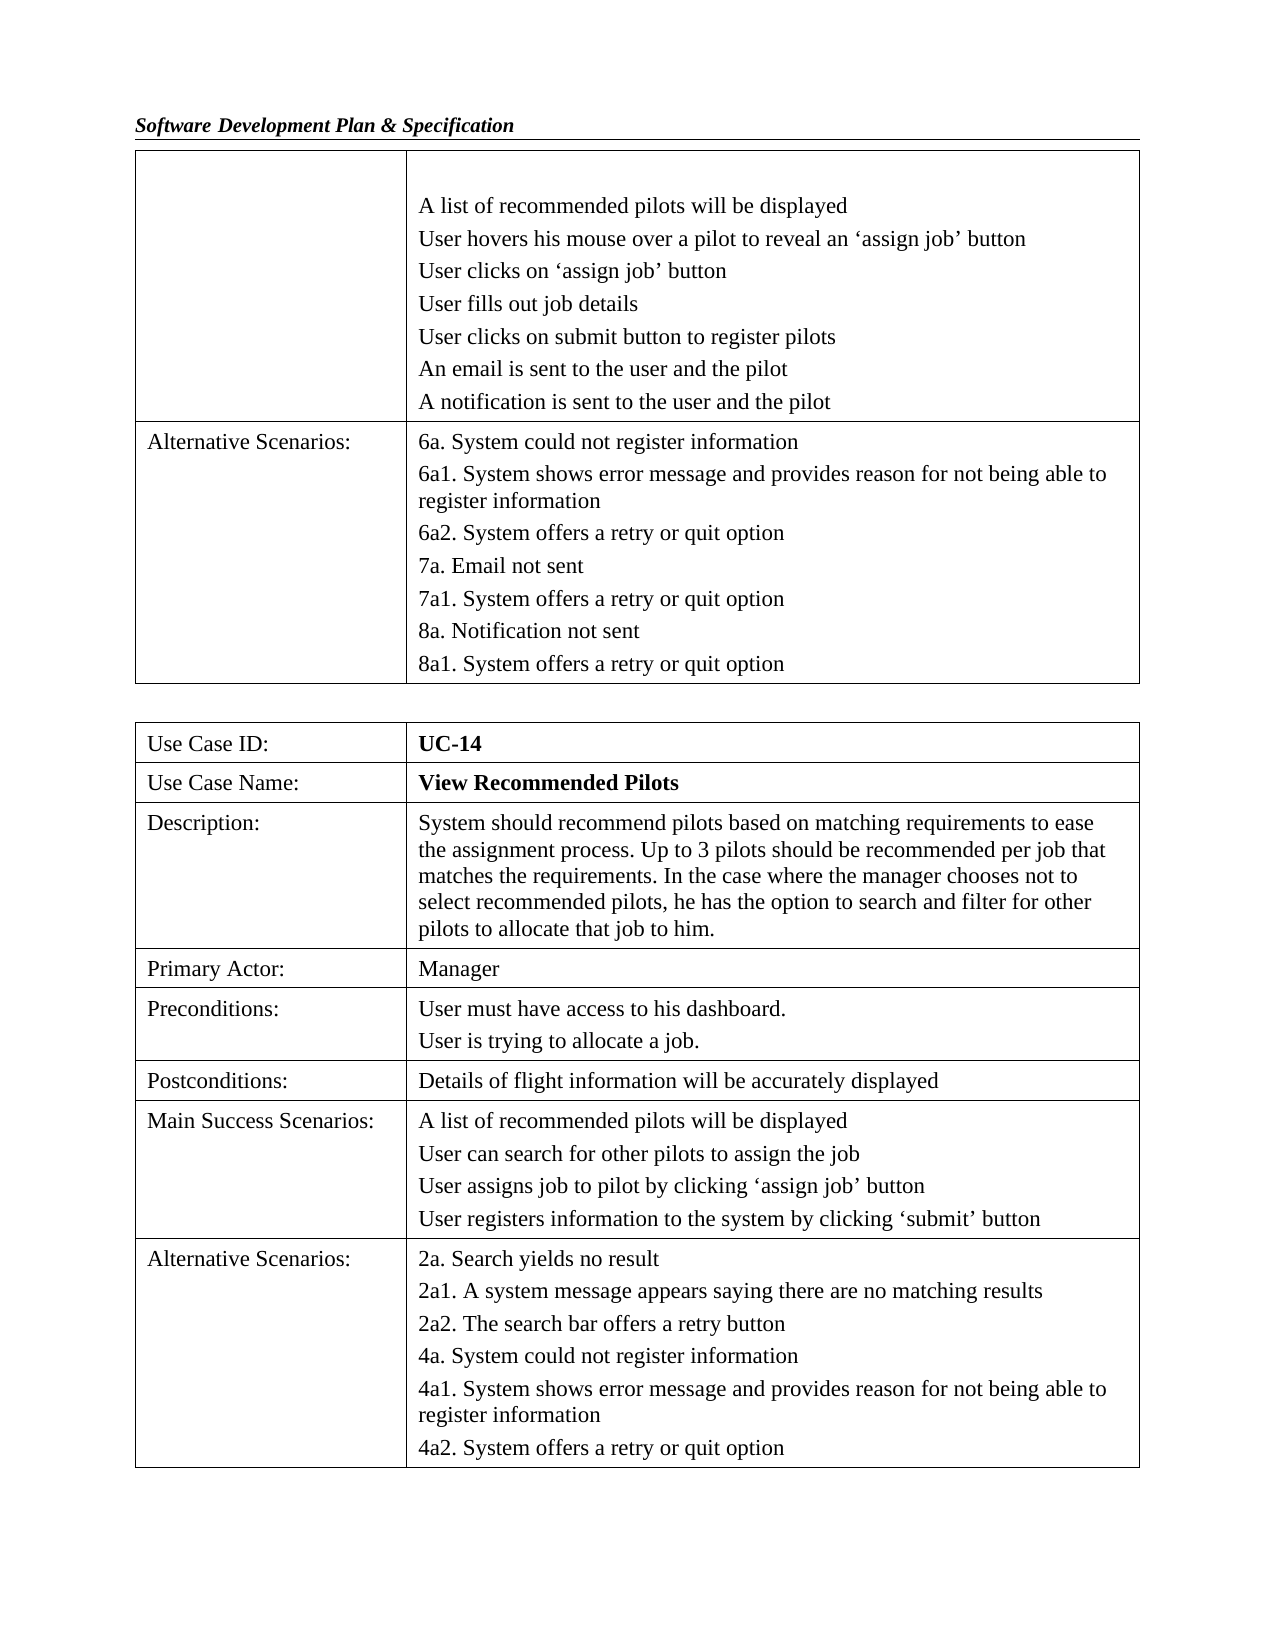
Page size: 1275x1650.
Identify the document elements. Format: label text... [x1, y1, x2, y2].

table_cell 6a. System could not register information 6a1. System shows error message and provides reason for not being able to register information 6a2. System offers a retry or quit option 7a. Email not sent 7a1. System offers a retry or quit option 8a. Notification not sent 8a1. System offers a retry or quit option [407, 422, 1139, 682]
table_cell User must have access to his dashboard. User is trying to allocate a job. [407, 988, 1139, 1060]
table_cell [407, 151, 1139, 421]
table_cell Postconditions: [136, 1061, 406, 1100]
table_cell Use Case Name: [136, 763, 406, 802]
table_cell 2a. Search yields no result 2a1. A system message appears saying there are no matching results 2a2. The search bar offers a retry button 4a. System could not register information 4a1. System shows error message and provides reason for not being able to register information 4a2. System offers a retry or quit option [407, 1239, 1139, 1467]
table_header UC-14 [407, 723, 1139, 762]
table_cell System should recommend pilots based on matching requirements to ease the assignment process. Up to 3 pilots should be recommended per job that matches the requirements. In the case where the manager chooses not to select recommended pilots, he has the option to search and filter for other pilots to allocate that job to him. [407, 803, 1139, 947]
table_cell Details of flight information will be accurately displayed [407, 1061, 1139, 1100]
table_cell Manager [407, 949, 1139, 987]
table_cell Alternative Scenarios: [136, 1239, 406, 1467]
table_cell A list of recommended pilots will be displayed User can search for other pilots to assign the job User assigns job to pilot by clicking ‘assign job’ button User registers information to the system by clicking ‘submit’ button [407, 1101, 1139, 1237]
table_cell Preconditions: [136, 988, 406, 1060]
table_cell Main Success Scenarios: [136, 1101, 406, 1237]
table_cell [136, 151, 406, 421]
table_cell Alternative Scenarios: [136, 422, 406, 682]
table_cell View Recommended Pilots [407, 763, 1139, 802]
table_cell Primary Actor: [136, 949, 406, 987]
table_cell Description: [136, 803, 406, 947]
table_header Use Case ID: [136, 723, 406, 762]
